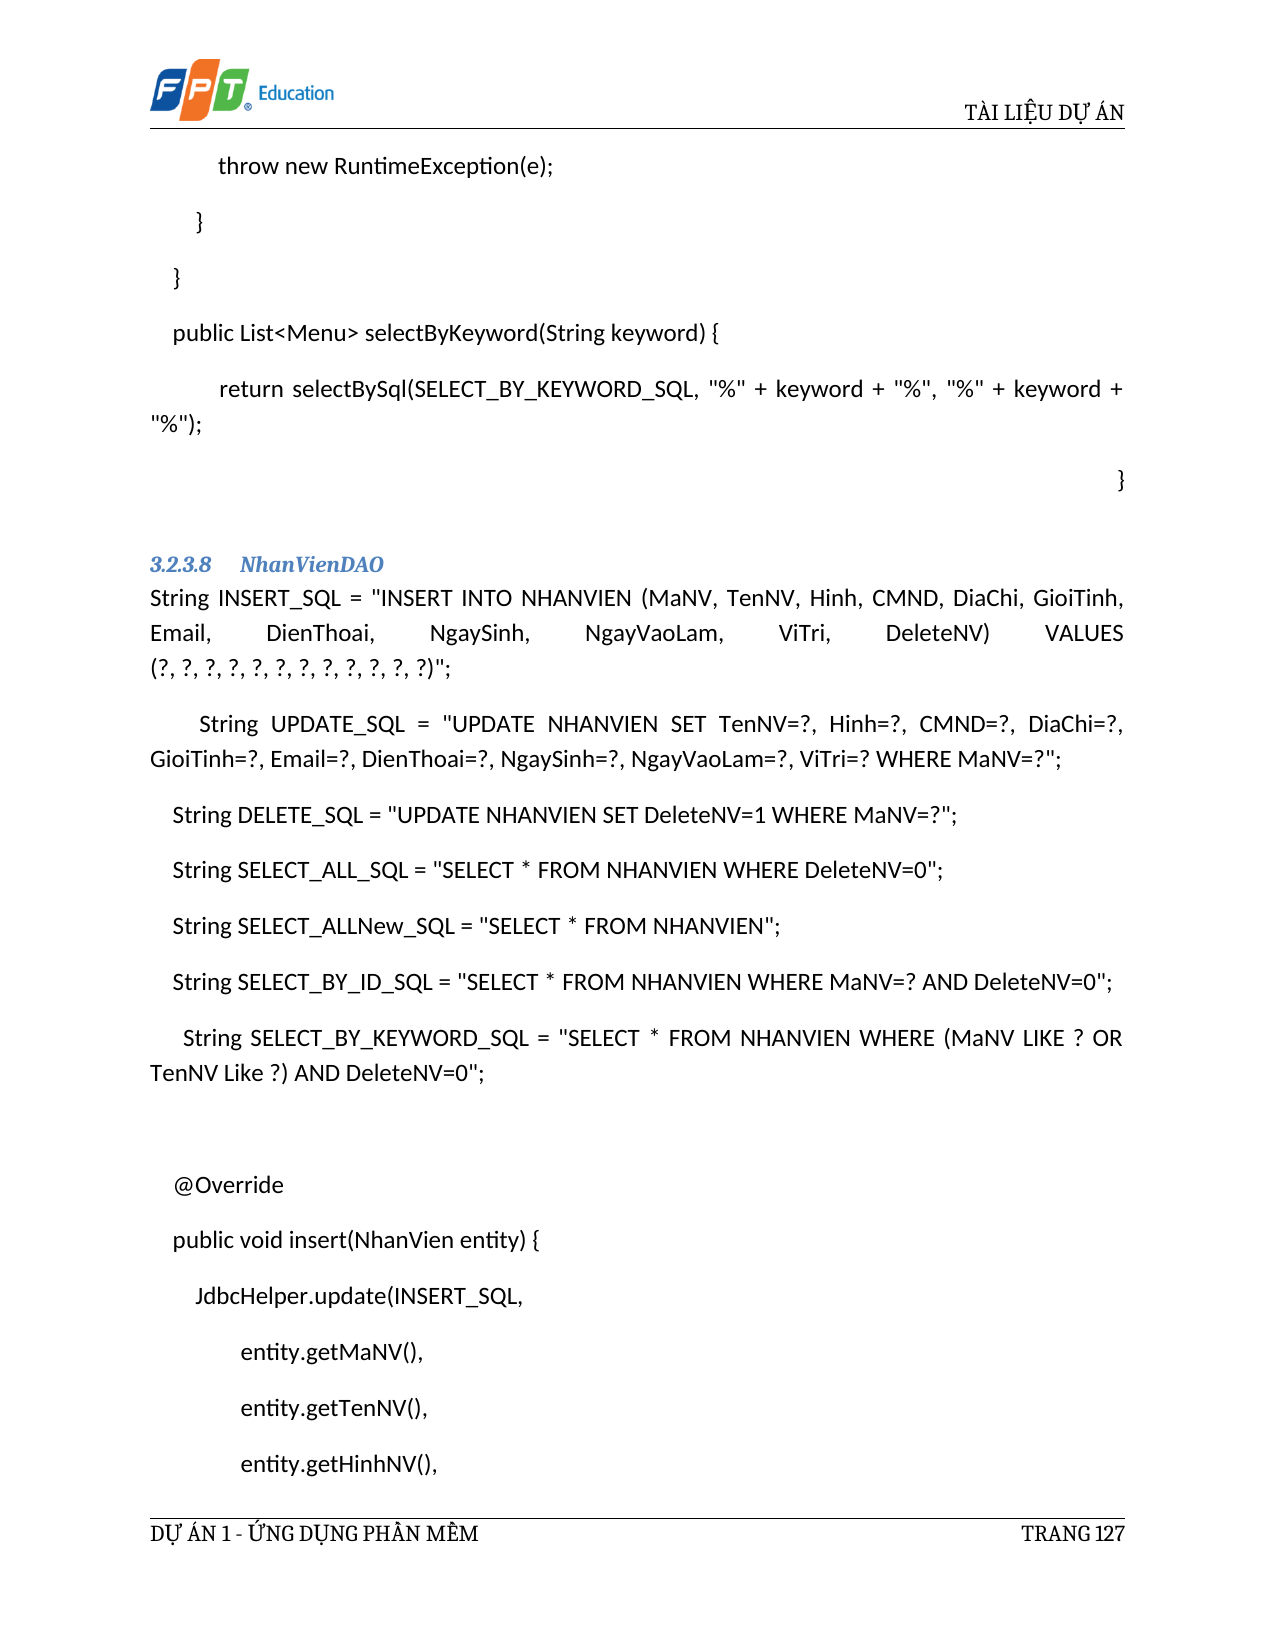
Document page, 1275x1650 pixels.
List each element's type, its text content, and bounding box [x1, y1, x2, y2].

text } [150, 464, 1125, 527]
picture [150, 59, 336, 121]
text public void insert(NhanVien entity) { [150, 1224, 1125, 1255]
text String INSERT_SQL = "INSERT INTO NHANVIEN (MaNV, TenNV, Hinh, CMND, DiaChi, GioiTinh, Email, DienThoai, NgaySinh, NgayVaoLam, ViTri, DeleteNV) VALUES (?, ?, ?, ?, ?, ?, ?, ?, ?, ?, ?, ?)"; [150, 582, 1125, 683]
text @Override [150, 1169, 1125, 1199]
text String UPDATE_SQL = "UPDATE NHANVIEN SET TenNV=?, Hinh=?, CMND=?, DiaChi=?, GioiTinh=?, Email=?, DienThoai=?, NgaySinh=?, NgayVaoLam=?, ViTri=? WHERE MaNV=?"; [150, 708, 1125, 773]
text entity.getTenNV(), [150, 1392, 1125, 1423]
text String SELECT_BY_KEYWORD_SQL = "SELECT * FROM NHANVIEN WHERE (MaNV LIKE ? OR TenNV Like ?) AND DeleteNV=0"; [150, 1022, 1125, 1088]
text entity.getMaNV(), [150, 1336, 1125, 1367]
subtitle NhanVienDAO [150, 552, 1125, 578]
text throw new RuntimeException(e); [150, 150, 1125, 181]
text String SELECT_ALLNew_SQL = "SELECT * FROM NHANVIEN"; [150, 910, 1125, 941]
text } [150, 262, 1125, 292]
text String DELETE_SQL = "UPDATE NHANVIEN SET DeleteNV=1 WHERE MaNV=?"; [150, 799, 1125, 829]
text public List<Menu> selectByKeyword(String keyword) { [150, 317, 1125, 348]
text return selectBySql(SELECT_BY_KEYWORD_SQL, "%" + keyword + "%", "%" + keyword + "%"); [150, 373, 1125, 439]
text String SELECT_ALL_SQL = "SELECT * FROM NHANVIEN WHERE DeleteNV=0"; [150, 854, 1125, 885]
text String SELECT_BY_ID_SQL = "SELECT * FROM NHANVIEN WHERE MaNV=? AND DeleteNV=0"; [150, 966, 1125, 997]
text entity.getHinhNV(), [150, 1448, 1125, 1478]
text } [150, 206, 1125, 236]
text JdbcHelper.update(INSERT_SQL, [150, 1280, 1125, 1311]
